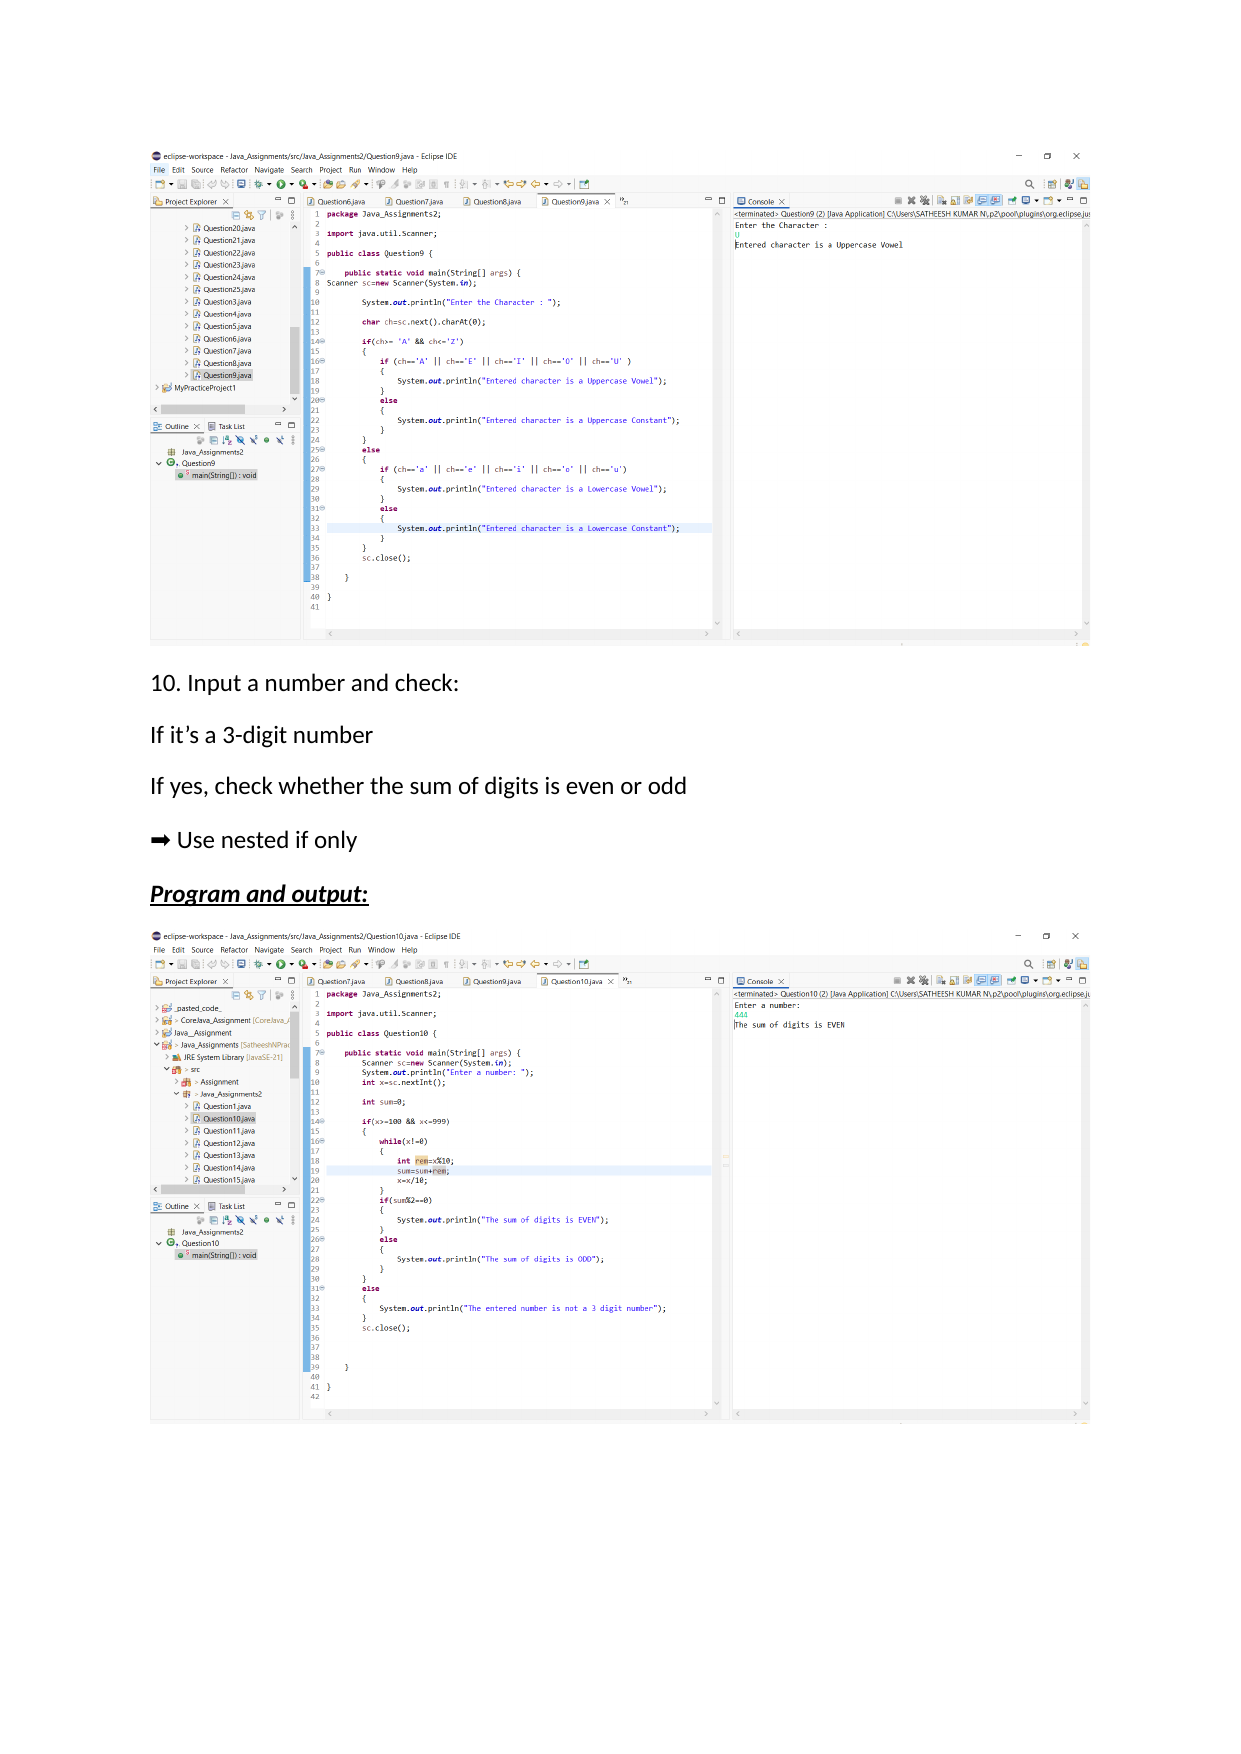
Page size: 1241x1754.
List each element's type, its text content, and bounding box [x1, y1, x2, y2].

text If yes, check whether the sum of digits is even or odd [150, 771, 1090, 801]
text ➡️ Use nested if only [150, 822, 1090, 856]
picture [150, 929, 1091, 1424]
picture [150, 150, 1091, 646]
text If it’s a 3-digit number [150, 719, 1090, 749]
text Program and output: [150, 878, 1090, 908]
text 10. Input a number and check: [150, 667, 1090, 698]
